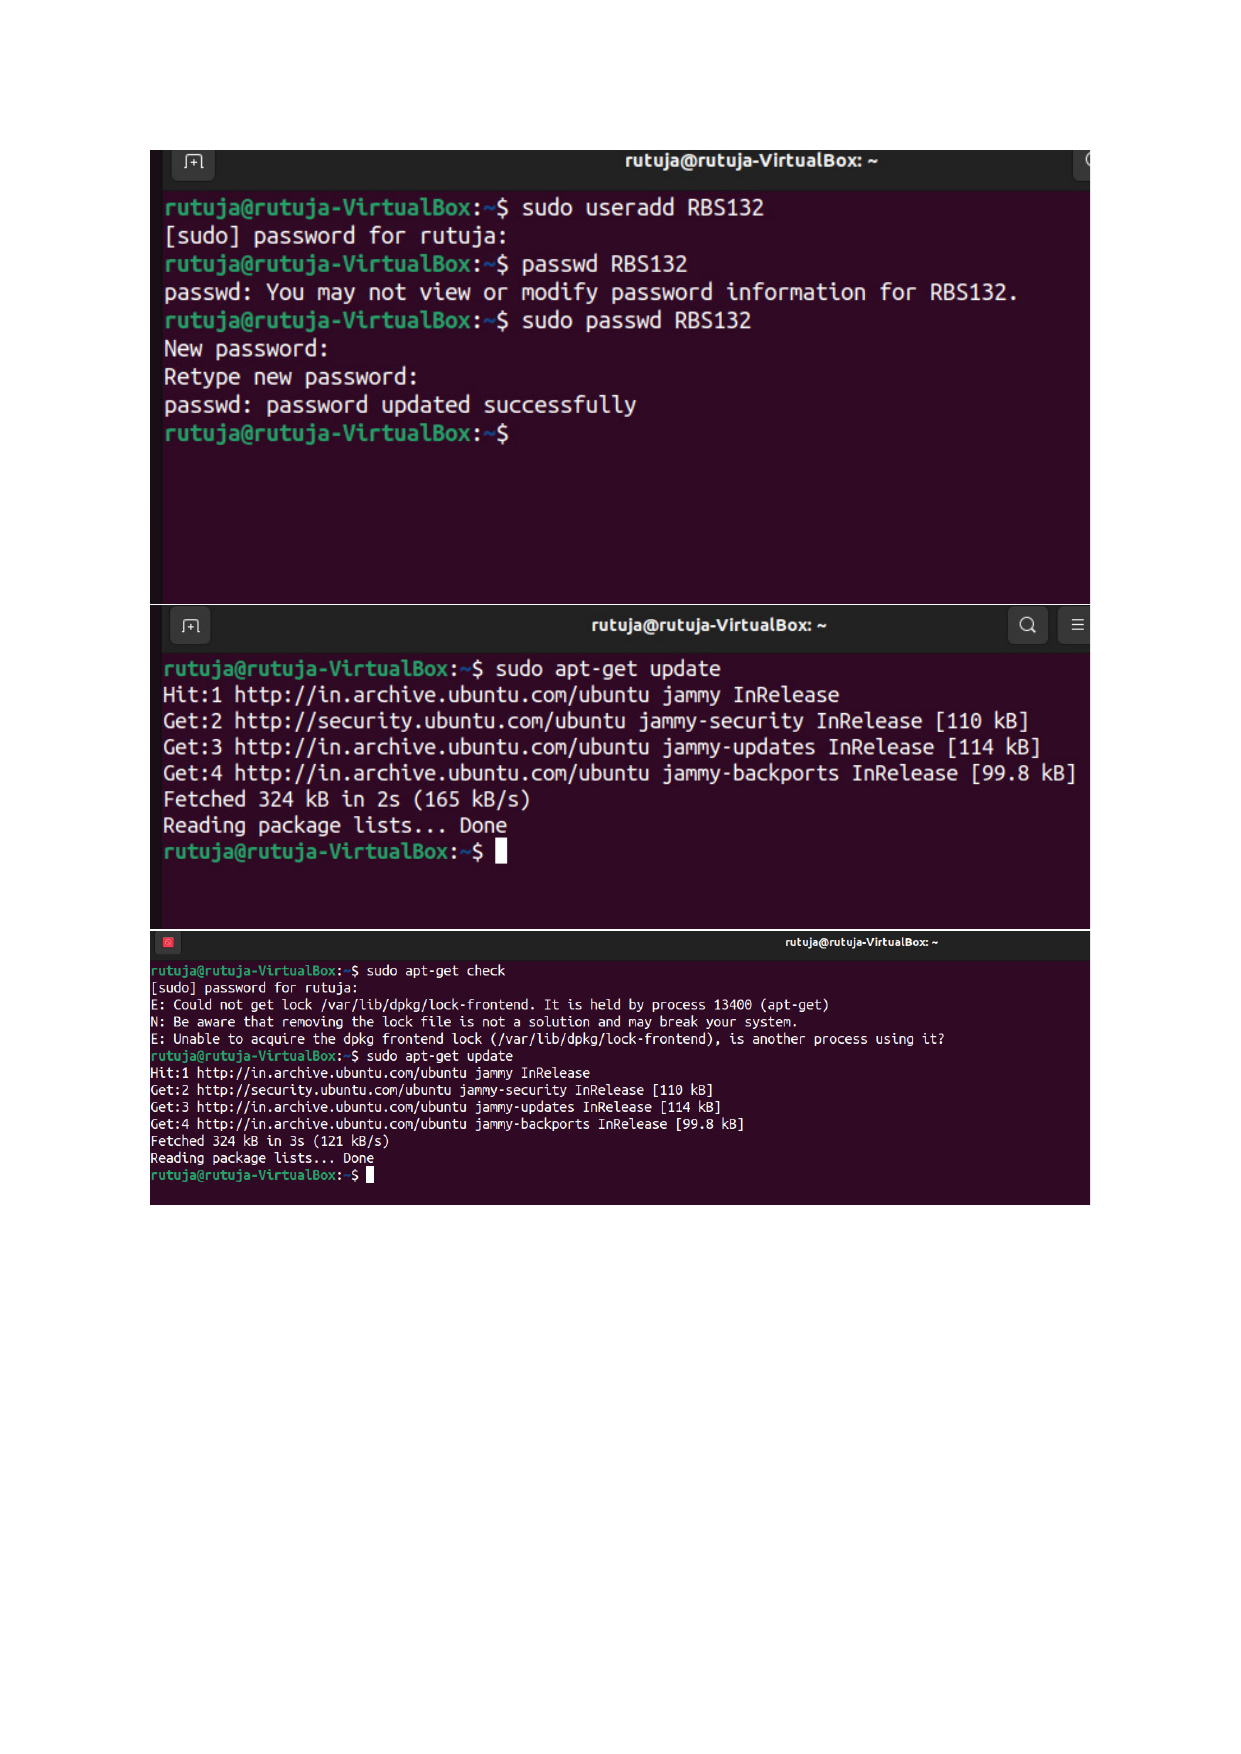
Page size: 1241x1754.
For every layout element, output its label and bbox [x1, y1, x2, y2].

picture [150, 931, 1091, 1205]
picture [150, 605, 1091, 929]
picture [150, 150, 1091, 604]
